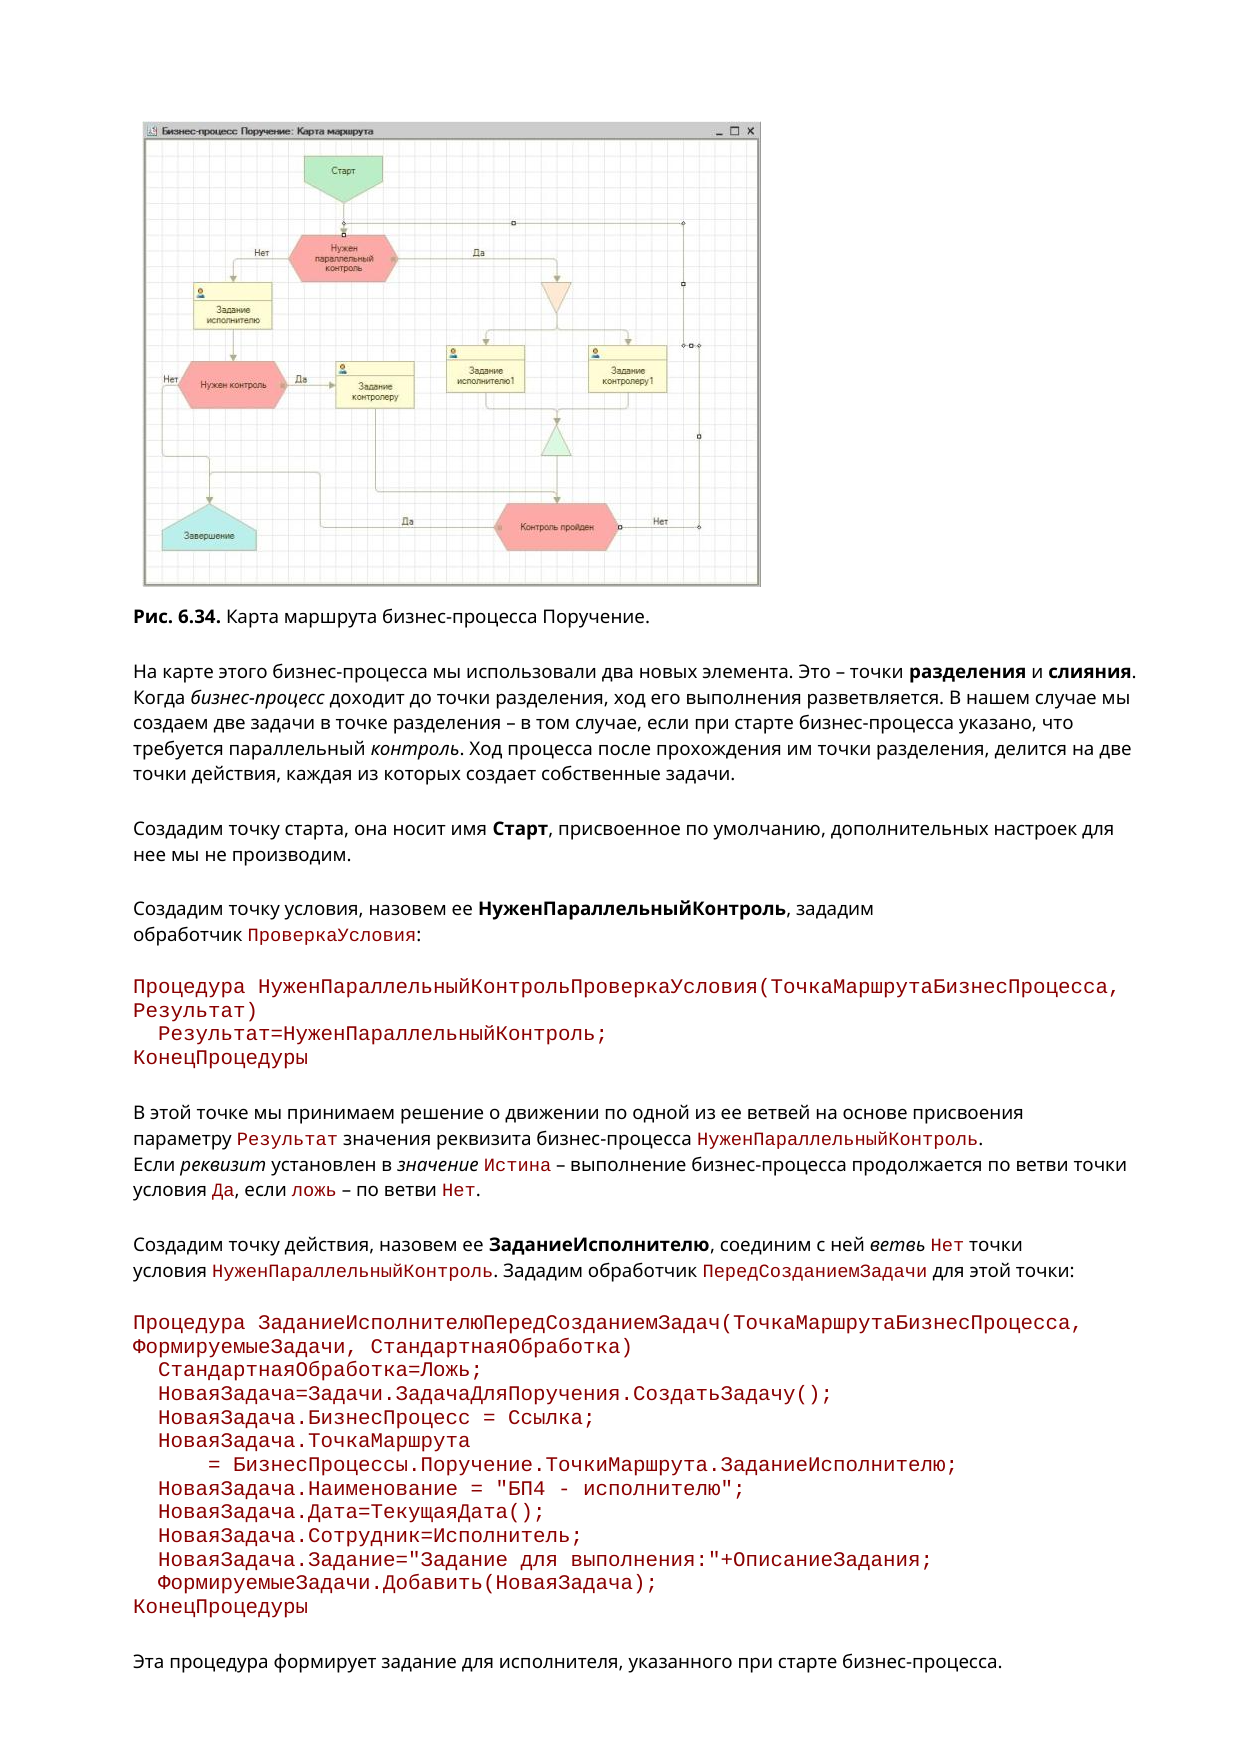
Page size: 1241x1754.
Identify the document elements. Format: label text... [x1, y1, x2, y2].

text НоваяЗадача.БизнесПроцесс = Ссылка; [133, 1407, 1152, 1430]
text НоваяЗадача.ТочкаМаршрута [133, 1430, 1152, 1454]
text = БизнесПроцессы.Поручение.ТочкиМаршрута.ЗаданиеИсполнителю; [133, 1454, 1152, 1478]
text Создадим точку действия, назовем ее ЗаданиеИсполнителю, соединим с ней ветвь Нет точки условия НуженПараллельныйКонтроль. Зададим обработчик ПередСозданиемЗадачи для этой точки: [133, 1232, 1152, 1283]
text СтандартнаяОбработка=Ложь; [133, 1359, 1152, 1383]
text Процедура ЗаданиеИсполнителюПередСозданиемЗадач(ТочкаМаршрутаБизнесПроцесса, ФормируемыеЗадачи, СтандартнаяОбработка) [133, 1312, 1152, 1359]
text Создадим точку старта, она носит имя Старт, присвоенное по умолчанию, дополнительных настроек для нее мы не производим. [133, 815, 1152, 866]
text Создадим точку условия, назовем ее НуженПараллельныйКонтроль, зададим обработчик ПроверкаУсловия: [133, 896, 1152, 947]
text НоваяЗадача.Задание="Задание для выполнения:"+ОписаниеЗадания; [133, 1549, 1152, 1572]
text Результат=НуженПараллельныйКонтроль; [133, 1023, 1152, 1047]
text Процедура НуженПараллельныйКонтрольПроверкаУсловия(ТочкаМаршрутаБизнесПроцесса, Результат) [133, 976, 1152, 1023]
text В этой точке мы принимаем решение о движении по одной из ее ветвей на основе присвоения параметру Результат значения реквизита бизнес-процесса НуженПараллельныйКонтроль. Если реквизит установлен в значение Истина – выполнение бизнес-процесса продолжается по ветви точки условия Да, если ложь – по ветви Нет. [133, 1100, 1152, 1202]
picture [132, 114, 782, 604]
text КонецПроцедуры [133, 1596, 1152, 1619]
text КонецПроцедуры [133, 1047, 1152, 1071]
text НоваяЗадача=Задачи.ЗадачаДляПоручения.СоздатьЗадачу(); [133, 1383, 1152, 1407]
text Эта процедура формирует задание для исполнителя, указанного при старте бизнес-процесса. [133, 1649, 1152, 1674]
text На карте этого бизнес-процесса мы использовали два новых элемента. Это – точки разделения и слияния. Когда бизнес-процесс доходит до точки разделения, ход его выполнения разветвляется. В нашем случае мы создаем две задачи в точке разделения – в том случае, если при старте бизнес-процесса указано, что требуется параллельный контроль. Ход процесса после прохождения им точки разделения, делится на две точки действия, каждая из которых создает собственные задачи. [133, 658, 1152, 786]
text ФормируемыеЗадачи.Добавить(НоваяЗадача); [133, 1572, 1152, 1596]
text НоваяЗадача.Наименование = "БП4 - исполнителю"; [133, 1478, 1152, 1501]
text НоваяЗадача.Сотрудник=Исполнитель; [133, 1525, 1152, 1549]
text НоваяЗадача.Дата=ТекущаяДата(); [133, 1501, 1152, 1525]
